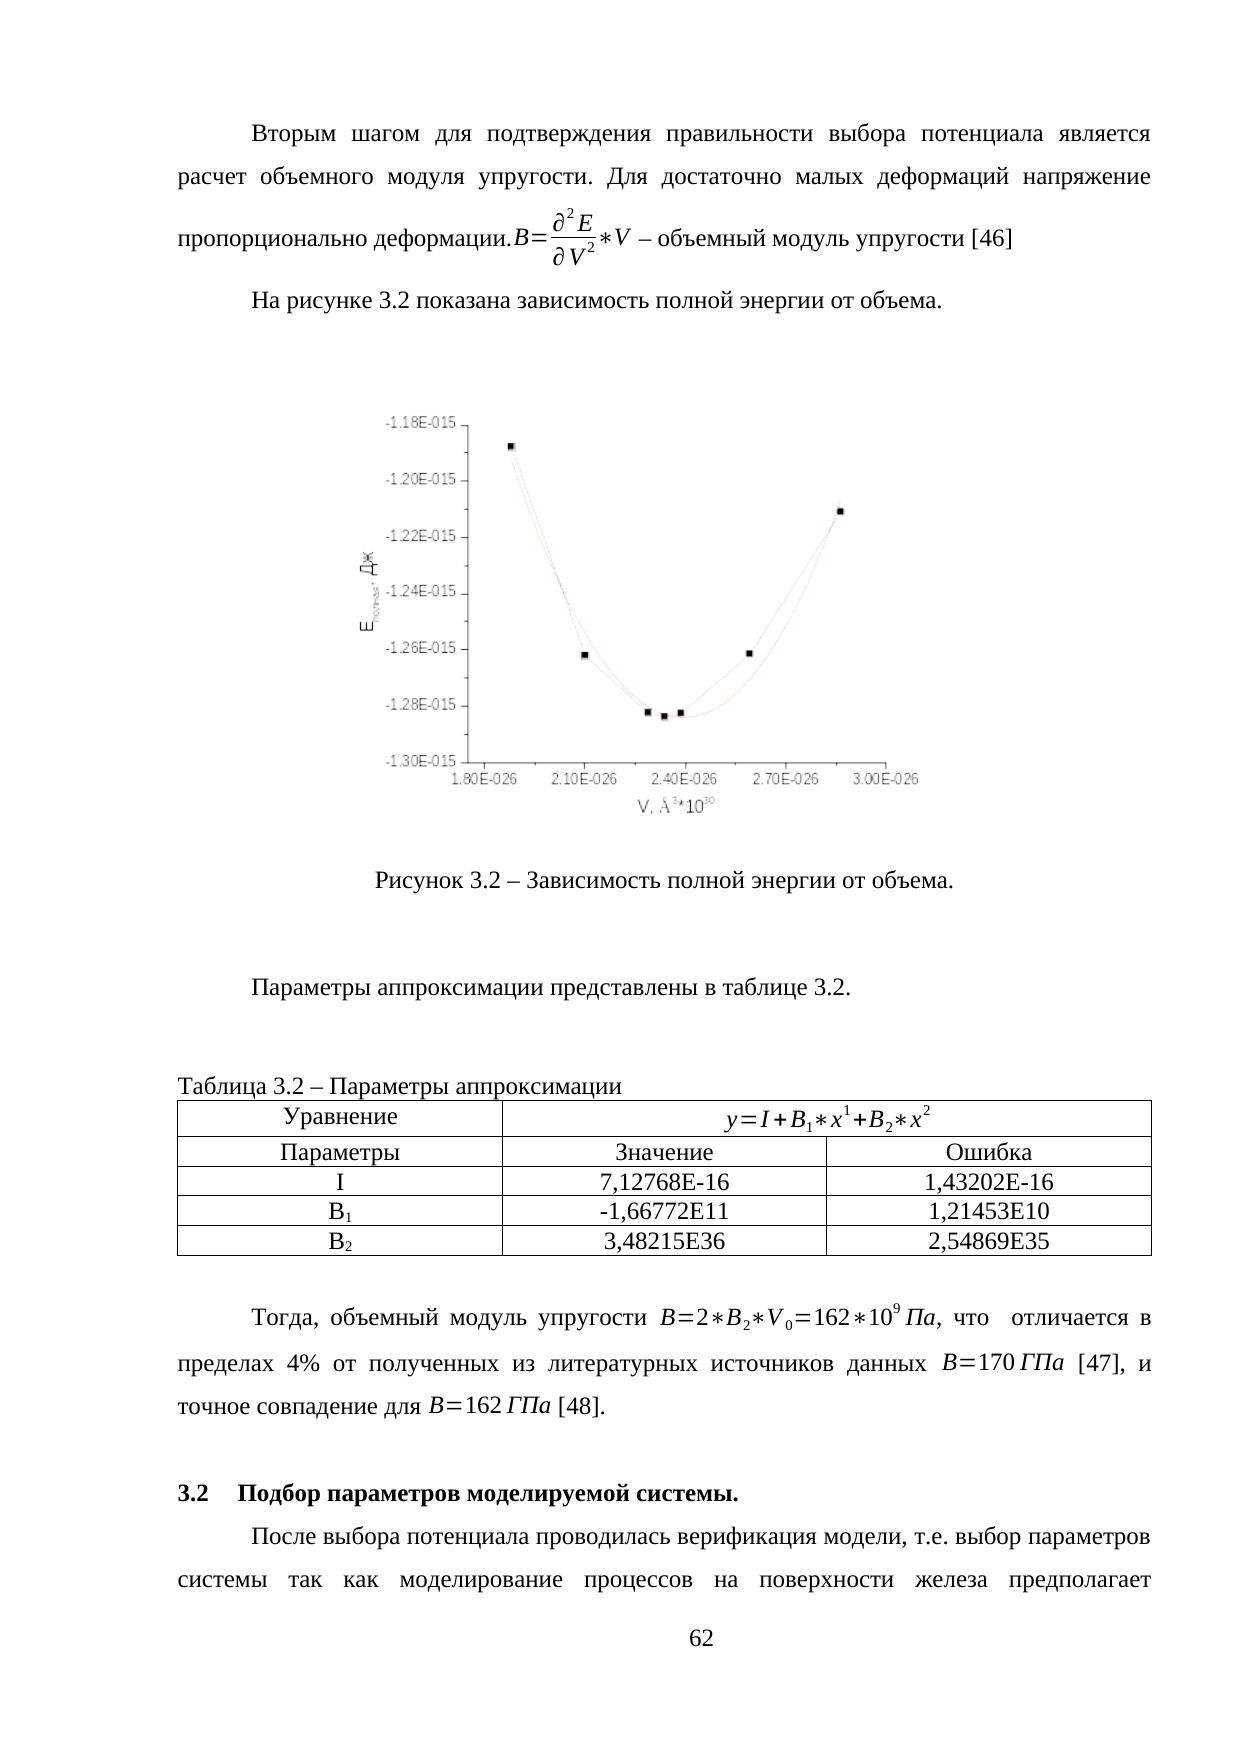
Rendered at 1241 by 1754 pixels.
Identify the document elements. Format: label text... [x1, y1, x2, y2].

text Вторым шагом для подтверждения правильности выбора потенциала является расчет объемного модуля упругости. Для достаточно малых деформаций напряжение пропорционально деформации. – объемный модуль упругости [46] [177, 118, 1152, 270]
text Тогда, объемный модуль упругости , что отличается в пределах 4% от полученных из литературных источников данных [47], и точное совпадение для [48]. [177, 1299, 1152, 1420]
subtitle Подбор параметров моделируемой системы. [177, 1478, 1152, 1506]
table_cell 3,48215E36 [503, 1226, 826, 1255]
table_cell B2 [178, 1226, 502, 1255]
table_cell -1,66772E11 [503, 1196, 826, 1225]
table_cell 1,21453E10 [827, 1196, 1151, 1225]
table_cell 2,54869E35 [827, 1226, 1151, 1255]
table_cell I [178, 1167, 502, 1195]
table_cell 1,43202E-16 [827, 1167, 1151, 1195]
text Таблица 3.2 – Параметры аппроксимации [177, 1071, 1152, 1100]
table_cell Значение [503, 1137, 826, 1166]
table_header Уравнение [178, 1101, 502, 1136]
table_header [503, 1101, 1151, 1136]
text Параметры аппроксимации представлены в таблице 3.2. [177, 972, 1152, 1001]
table_cell Параметры [178, 1137, 502, 1166]
table_cell B1 [178, 1196, 502, 1225]
text На рисунке 3.2 показана зависимость полной энергии от объема. [177, 285, 1152, 313]
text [177, 1521, 1152, 1593]
table_cell 7,12768E-16 [503, 1167, 826, 1195]
table_cell Ошибка [827, 1137, 1151, 1166]
text Рисунок 3.2 – Зависимость полной энергии от объема. [177, 865, 1152, 893]
